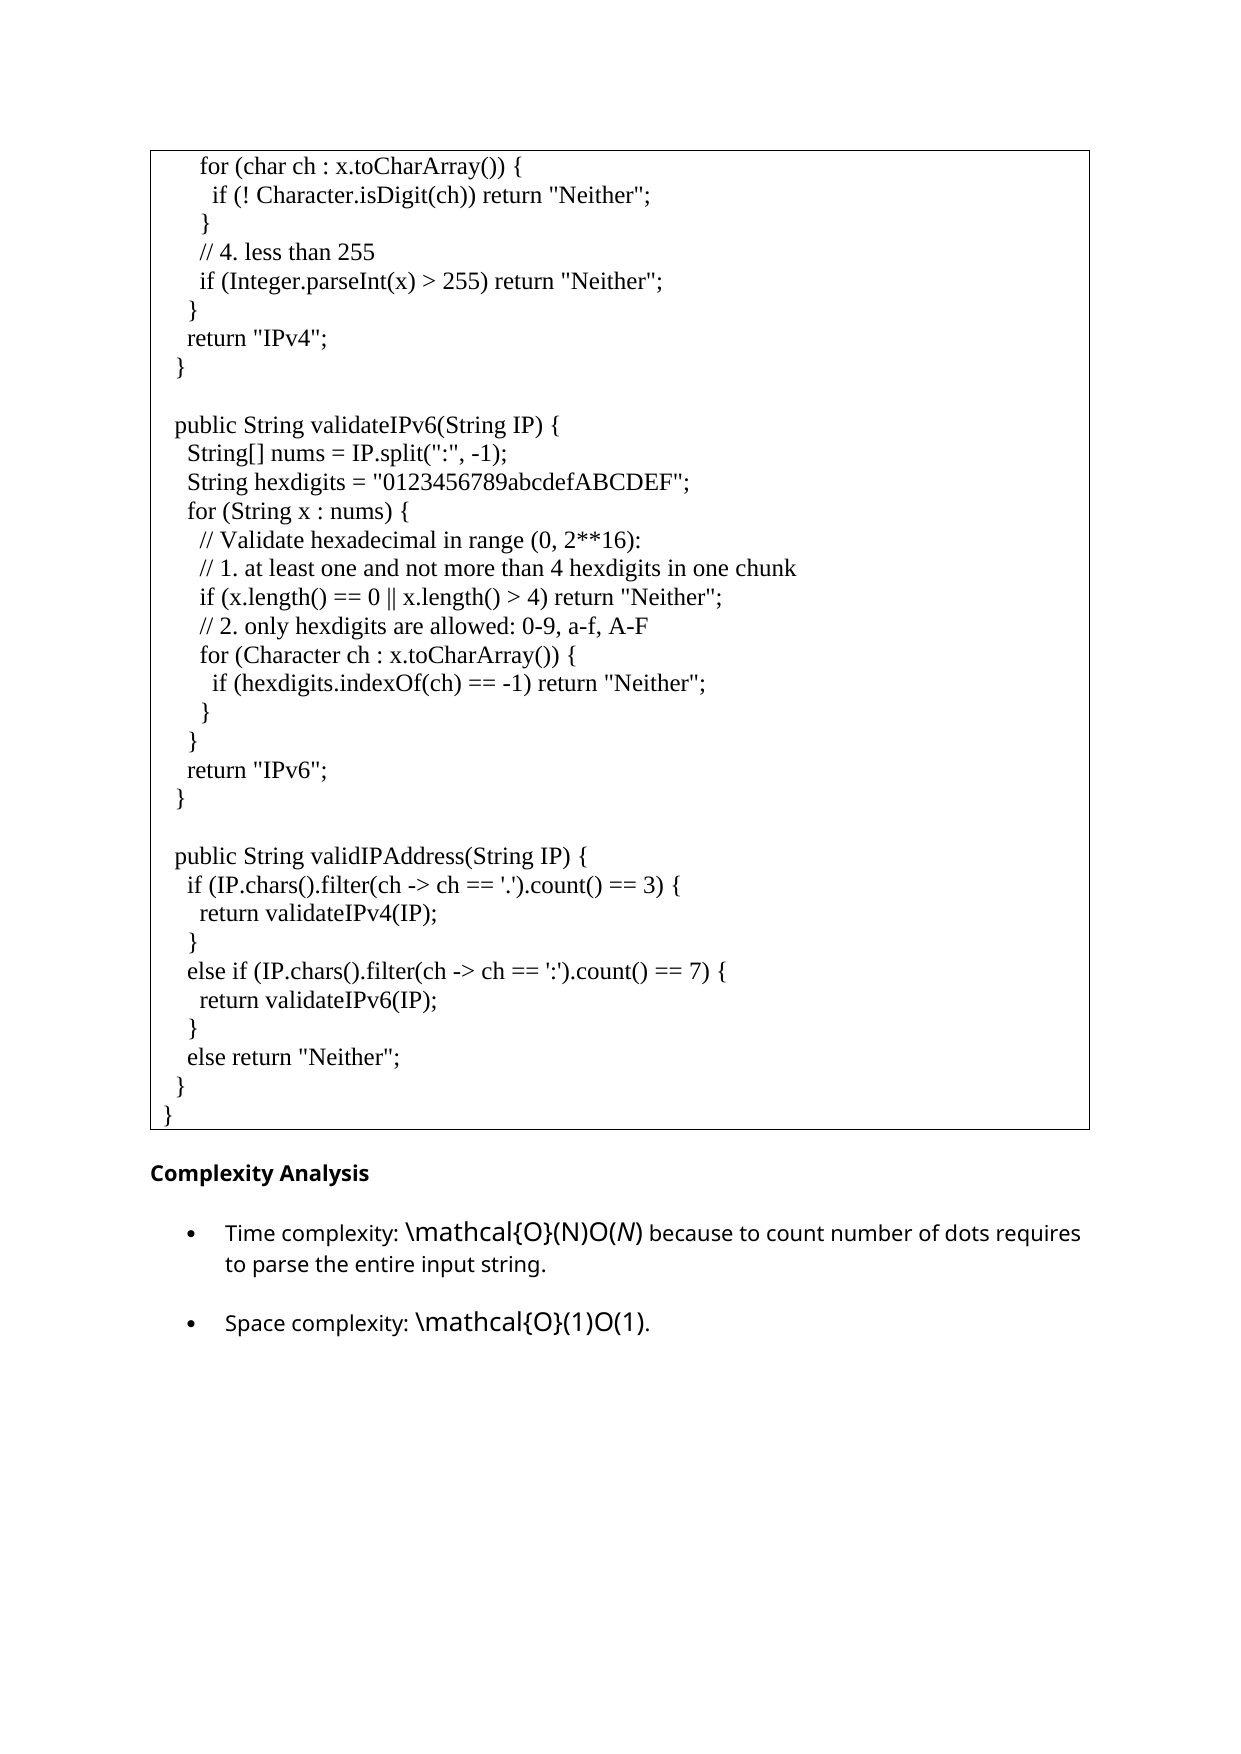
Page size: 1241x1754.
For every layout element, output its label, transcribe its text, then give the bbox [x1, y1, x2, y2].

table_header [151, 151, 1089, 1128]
list Space complexity: \mathcal{O}(1)O(1). [187, 1303, 1090, 1339]
list Time complexity: \mathcal{O}(N)O(N) because to count number of dots requires to parse the entire input string. [187, 1213, 1090, 1278]
text Complexity Analysis [150, 1158, 1090, 1188]
